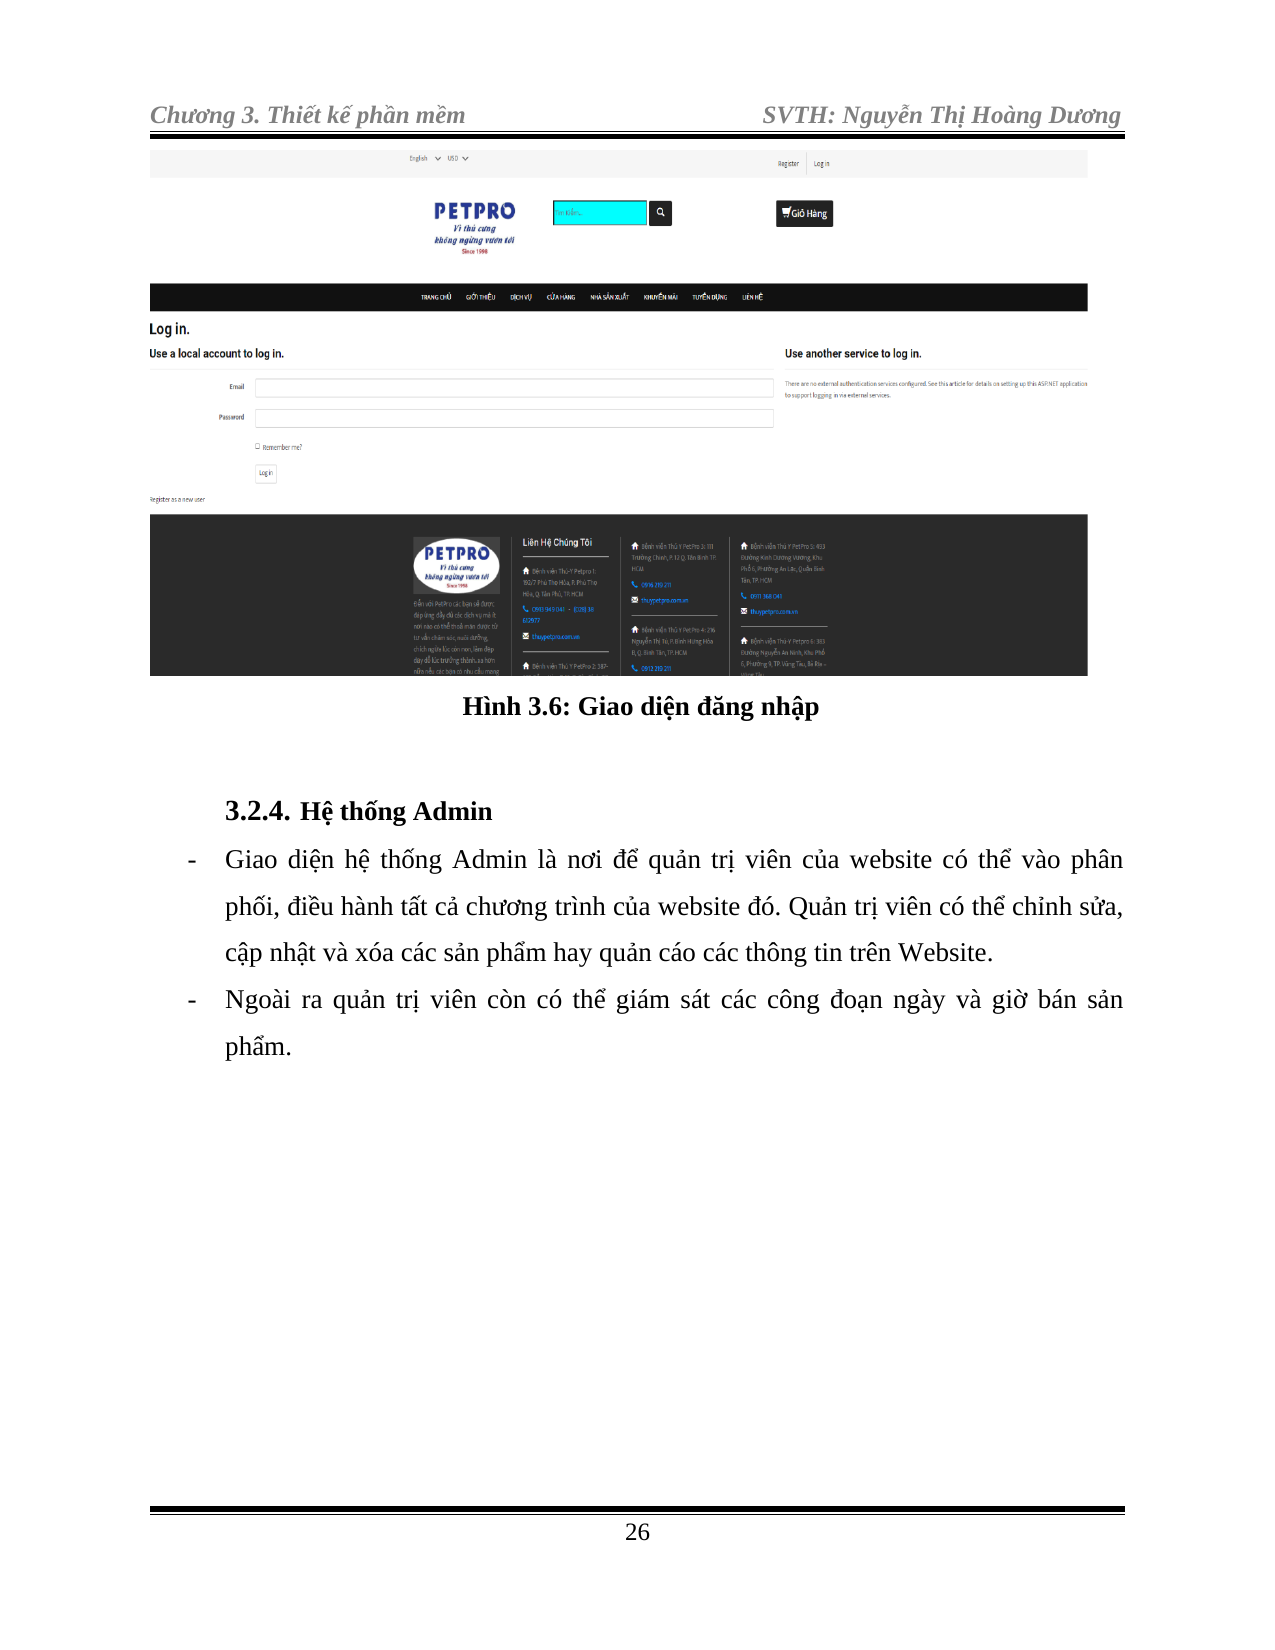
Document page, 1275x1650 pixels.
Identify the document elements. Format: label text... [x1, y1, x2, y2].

picture [150, 150, 1088, 676]
text Hình 3.6: Giao diện đăng nhập [150, 690, 1125, 721]
subtitle Hệ thống Admin [225, 793, 1125, 826]
list Giao diện hệ thống Admin là nơi để quản trị viên của website có thể vào phân phối, điều hành tất cả chương trình của website đó. Quản trị viên có thể chỉnh sửa, cập nhật và xóa các sản phẩm hay quản cáo các thông tin trên Website. [187, 843, 1125, 968]
list Ngoài ra quản trị viên còn có thể giám sát các công đoạn ngày và giờ bán sản phẩm. [187, 983, 1125, 1061]
